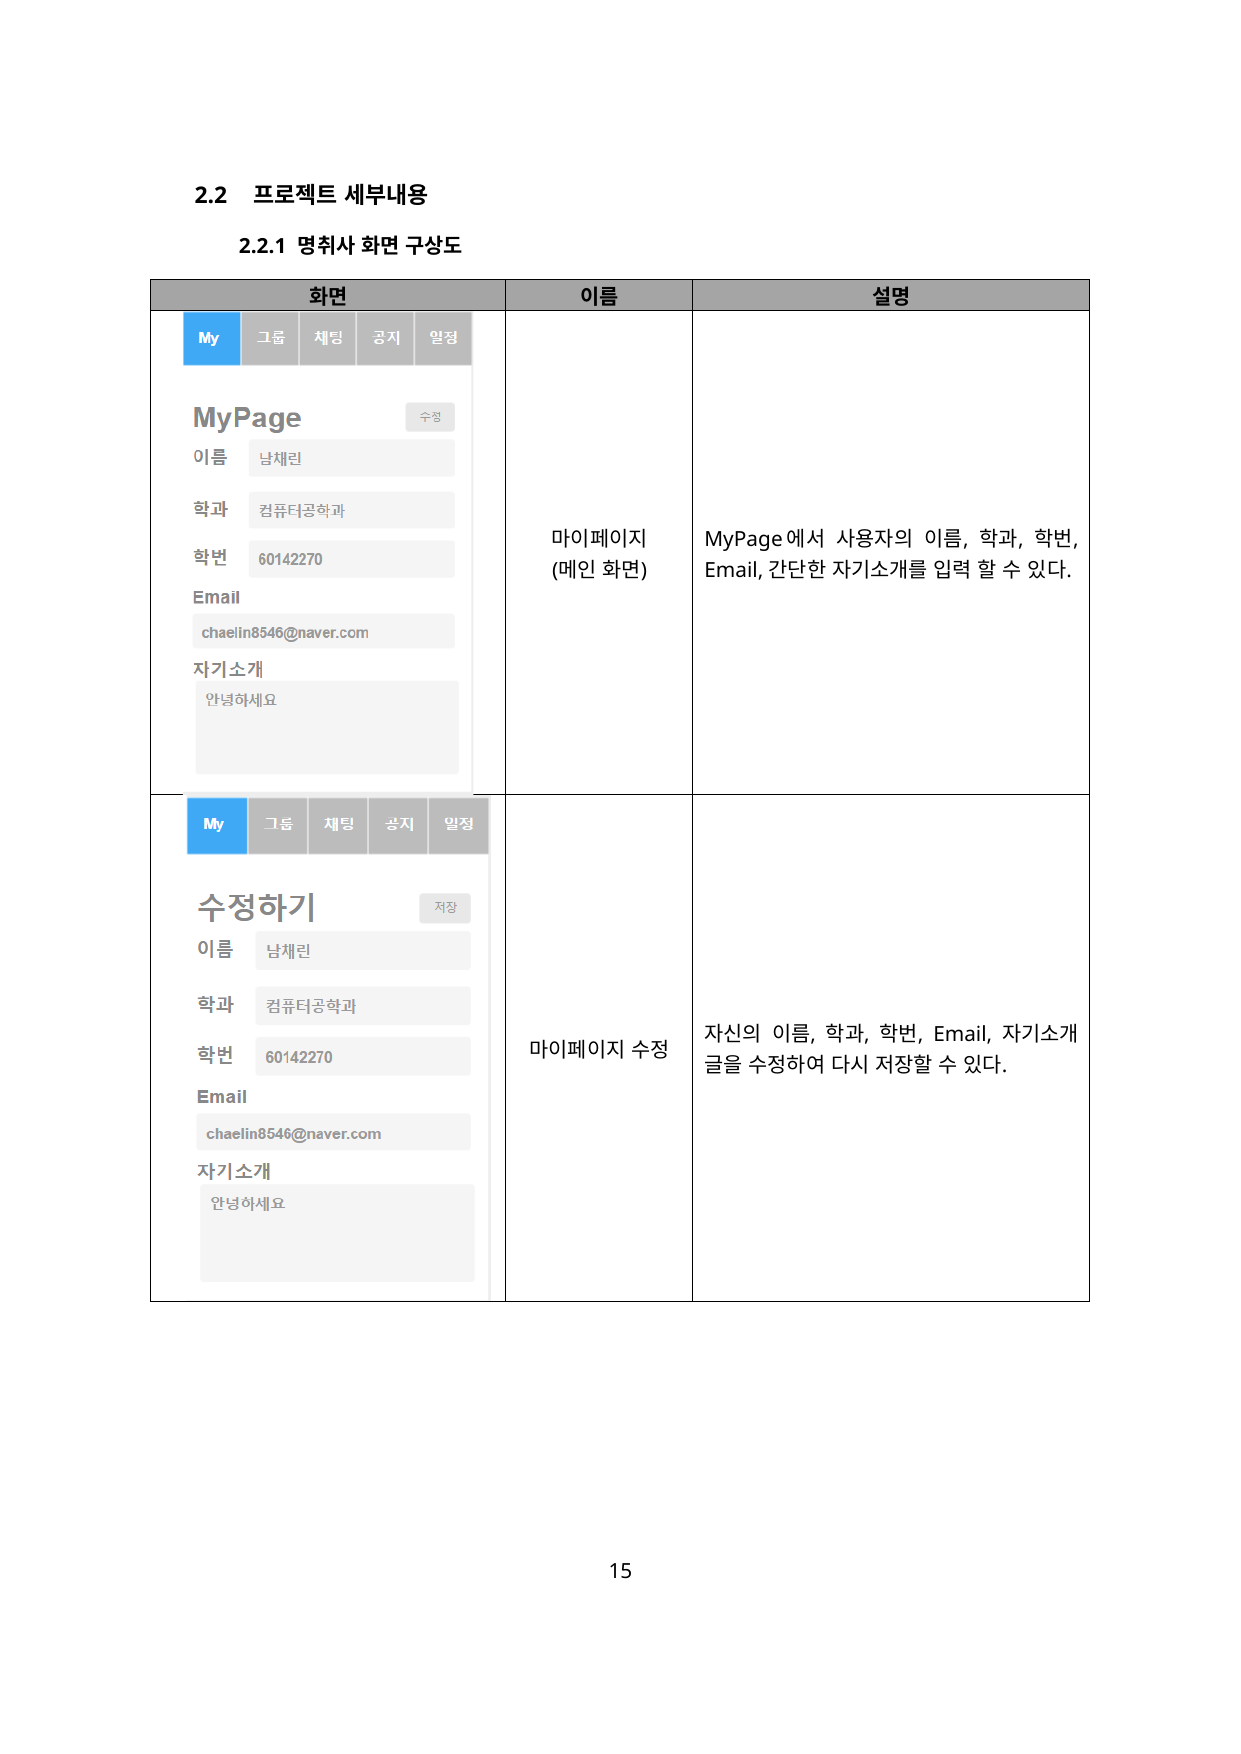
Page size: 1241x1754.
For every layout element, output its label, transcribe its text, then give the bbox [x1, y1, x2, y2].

table_cell [151, 311, 182, 794]
table_cell [491, 795, 505, 1301]
table_cell MyPage에서 사용자의 이름, 학과, 학번, Email, 간단한 자기소개를 입력 할 수 있다. [693, 311, 1089, 794]
list 명취사 화면 구상도 [239, 230, 1090, 260]
list 프로젝트 세부내용 [194, 177, 1090, 211]
table_cell 자신의 이름, 학과, 학번, Email, 자기소개 글을 수정하여 다시 저장할 수 있다. [693, 795, 1089, 1301]
table_header 이름 [506, 280, 692, 310]
table_cell 마이페이지 (메인 화면) [506, 311, 692, 794]
table_cell [151, 795, 186, 1301]
table_cell [474, 311, 505, 794]
picture [182, 311, 491, 1301]
table_header 설명 [693, 280, 1089, 310]
table_header 화면 [151, 280, 505, 310]
table_cell 마이페이지 수정 [506, 795, 692, 1301]
